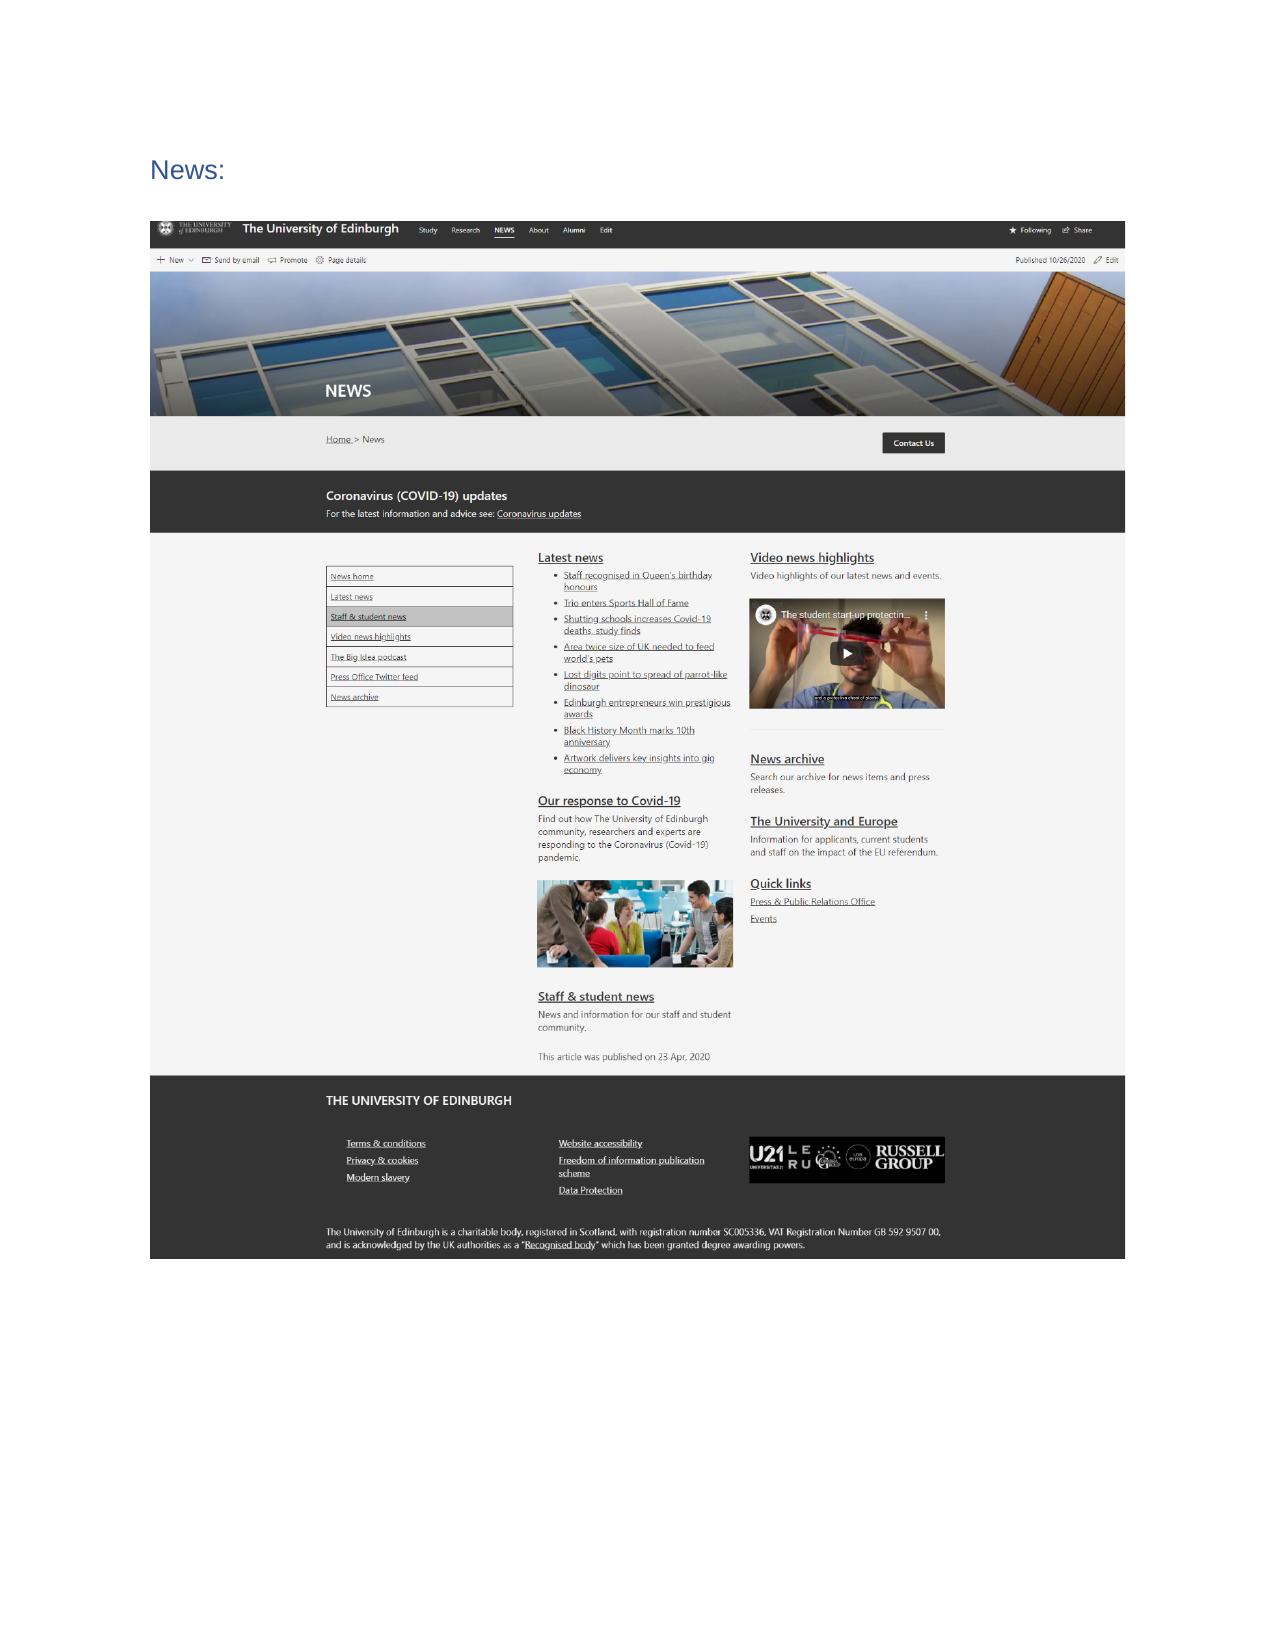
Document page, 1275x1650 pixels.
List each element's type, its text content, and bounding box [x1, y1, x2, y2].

picture [150, 221, 1125, 1259]
subtitle News: [150, 154, 1125, 185]
